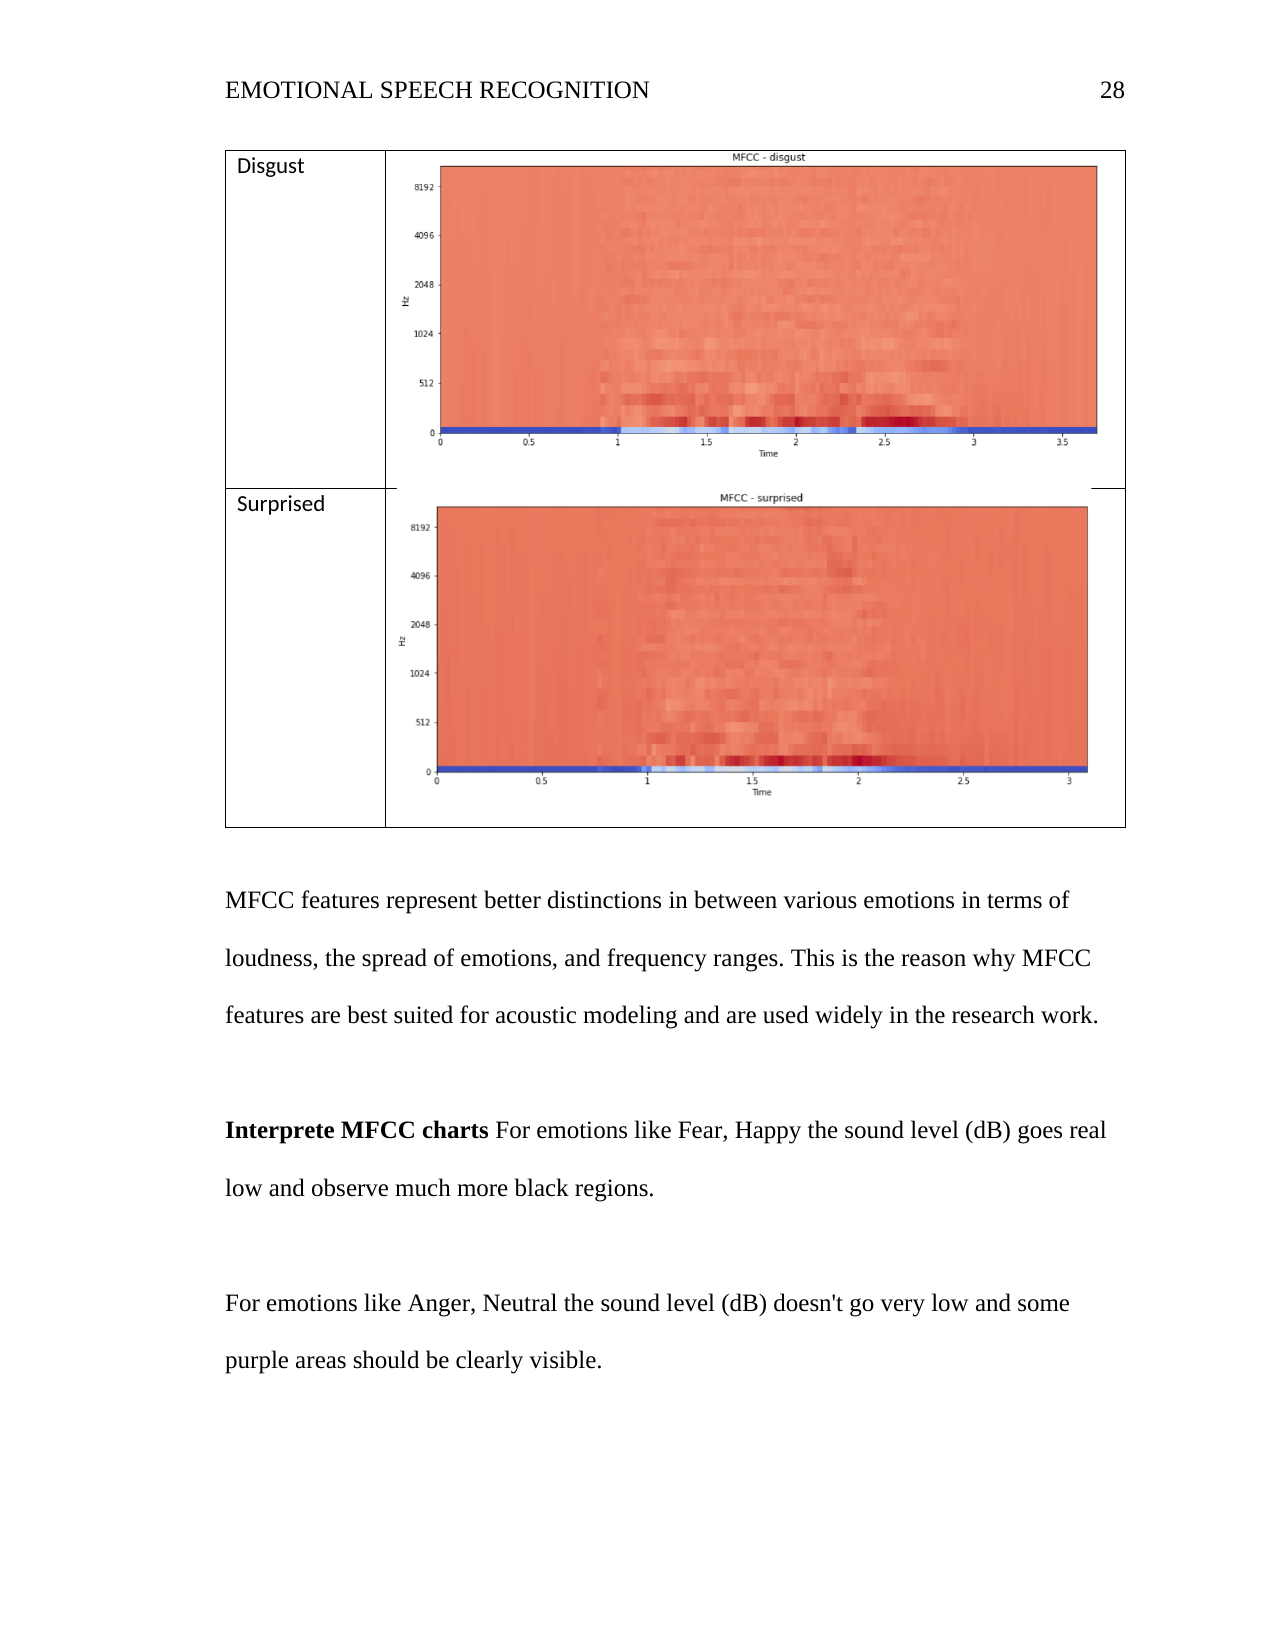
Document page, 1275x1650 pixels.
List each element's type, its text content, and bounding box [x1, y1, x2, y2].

picture [396, 488, 1092, 799]
text Interprete MFCC charts For emotions like Fear, Happy the sound level (dB) goes real low and observe much more black regions. [225, 1115, 1125, 1202]
table_cell [386, 151, 1125, 488]
picture [396, 151, 1100, 459]
table_cell [386, 489, 1125, 827]
text For emotions like Anger, Neutral the sound level (dB) doesn't go very low and some purple areas should be clearly visible. [225, 1288, 1125, 1374]
table_cell Surprised [226, 489, 385, 827]
text MFCC features represent better distinctions in between various emotions in terms of loudness, the spread of emotions, and frequency ranges. This is the reason why MFCC features are best suited for acoustic modeling and are used widely in the research work. [225, 885, 1125, 1029]
table_cell Disgust [226, 151, 385, 488]
